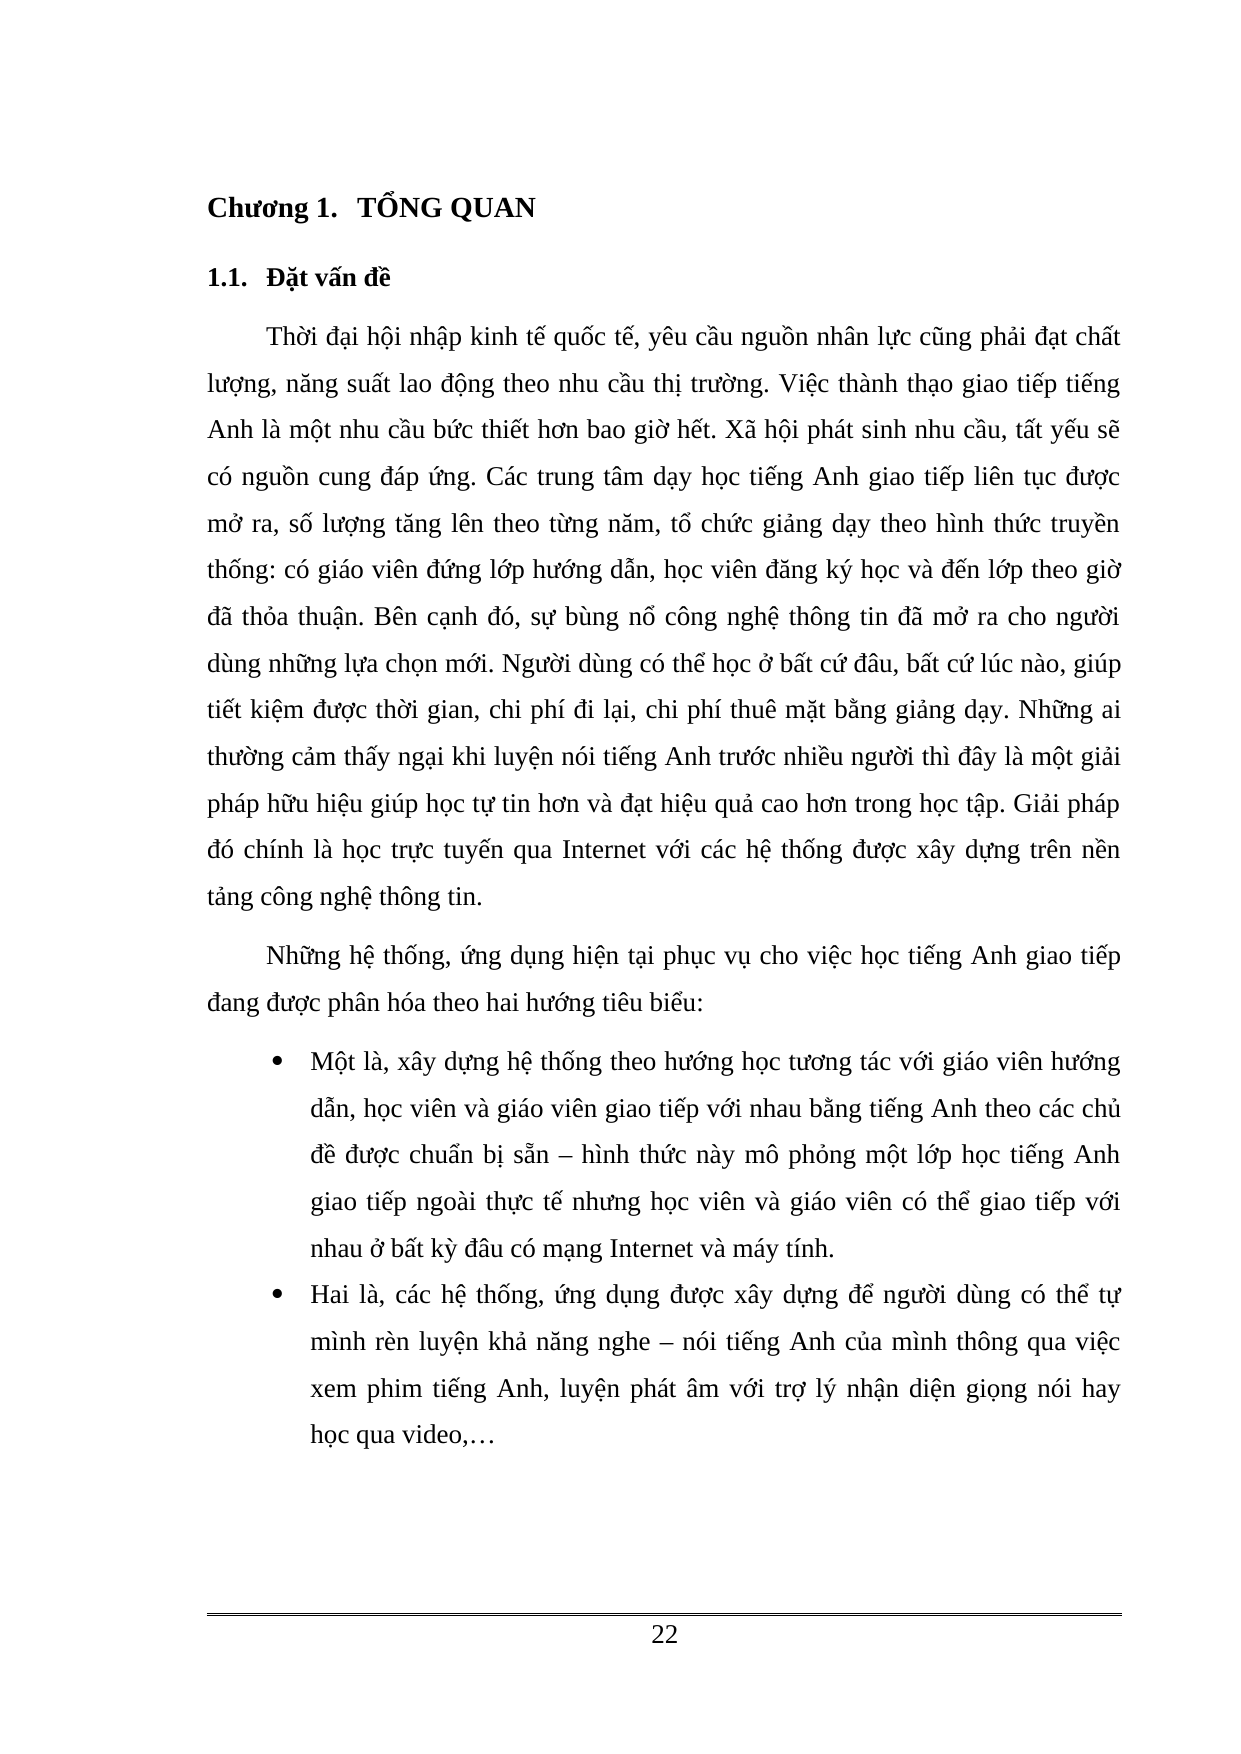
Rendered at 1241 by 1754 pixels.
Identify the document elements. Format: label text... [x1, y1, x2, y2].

list Một là, xây dựng hệ thống theo hướng học tương tác với giáo viên hướng dẫn, học viên và giáo viên giao tiếp với nhau bằng tiếng Anh theo các chủ đề được chuẩn bị sẵn – hình thức này mô phỏng một lớp học tiếng Anh giao tiếp ngoài thực tế nhưng học viên và giáo viên có thể giao tiếp với nhau ở bất kỳ đâu có mạng Internet và máy tính. [273, 1045, 1122, 1263]
list Hai là, các hệ thống, ứng dụng được xây dựng để người dùng có thể tự mình rèn luyện khả năng nghe – nói tiếng Anh của mình thông qua việc xem phim tiếng Anh, luyện phát âm với trợ lý nhận diện giọng nói hay học qua video,… [273, 1278, 1122, 1450]
subtitle TỔNG QUAN [207, 190, 1122, 223]
subtitle Đặt vấn đề [207, 261, 1122, 292]
text Thời đại hội nhập kinh tế quốc tế, yêu cầu nguồn nhân lực cũng phải đạt chất lượng, năng suất lao động theo nhu cầu thị trường. Việc thành thạo giao tiếp tiếng Anh là một nhu cầu bức thiết hơn bao giờ hết. Xã hội phát sinh nhu cầu, tất yếu sẽ có nguồn cung đáp ứng. Các trung tâm dạy học tiếng Anh giao tiếp liên tục được mở ra, số lượng tăng lên theo từng năm, tổ chức giảng dạy theo hình thức truyền thống: có giáo viên đứng lớp hướng dẫn, học viên đăng ký học và đến lớp theo giờ đã thỏa thuận. Bên cạnh đó, sự bùng nổ công nghệ thông tin đã mở ra cho người dùng những lựa chọn mới. Người dùng có thể học ở bất cứ đâu, bất cứ lúc nào, giúp tiết kiệm được thời gian, chi phí đi lại, chi phí thuê mặt bằng giảng dạy. Những ai thường cảm thấy ngại khi luyện nói tiếng Anh trước nhiều người thì đây là một giải pháp hữu hiệu giúp học tự tin hơn và đạt hiệu quả cao hơn trong học tập. Giải pháp đó chính là học trực tuyến qua Internet với các hệ thống được xây dựng trên nền tảng công nghệ thông tin. [207, 320, 1122, 911]
text Những hệ thống, ứng dụng hiện tại phục vụ cho việc học tiếng Anh giao tiếp đang được phân hóa theo hai hướng tiêu biểu: [207, 939, 1122, 1017]
